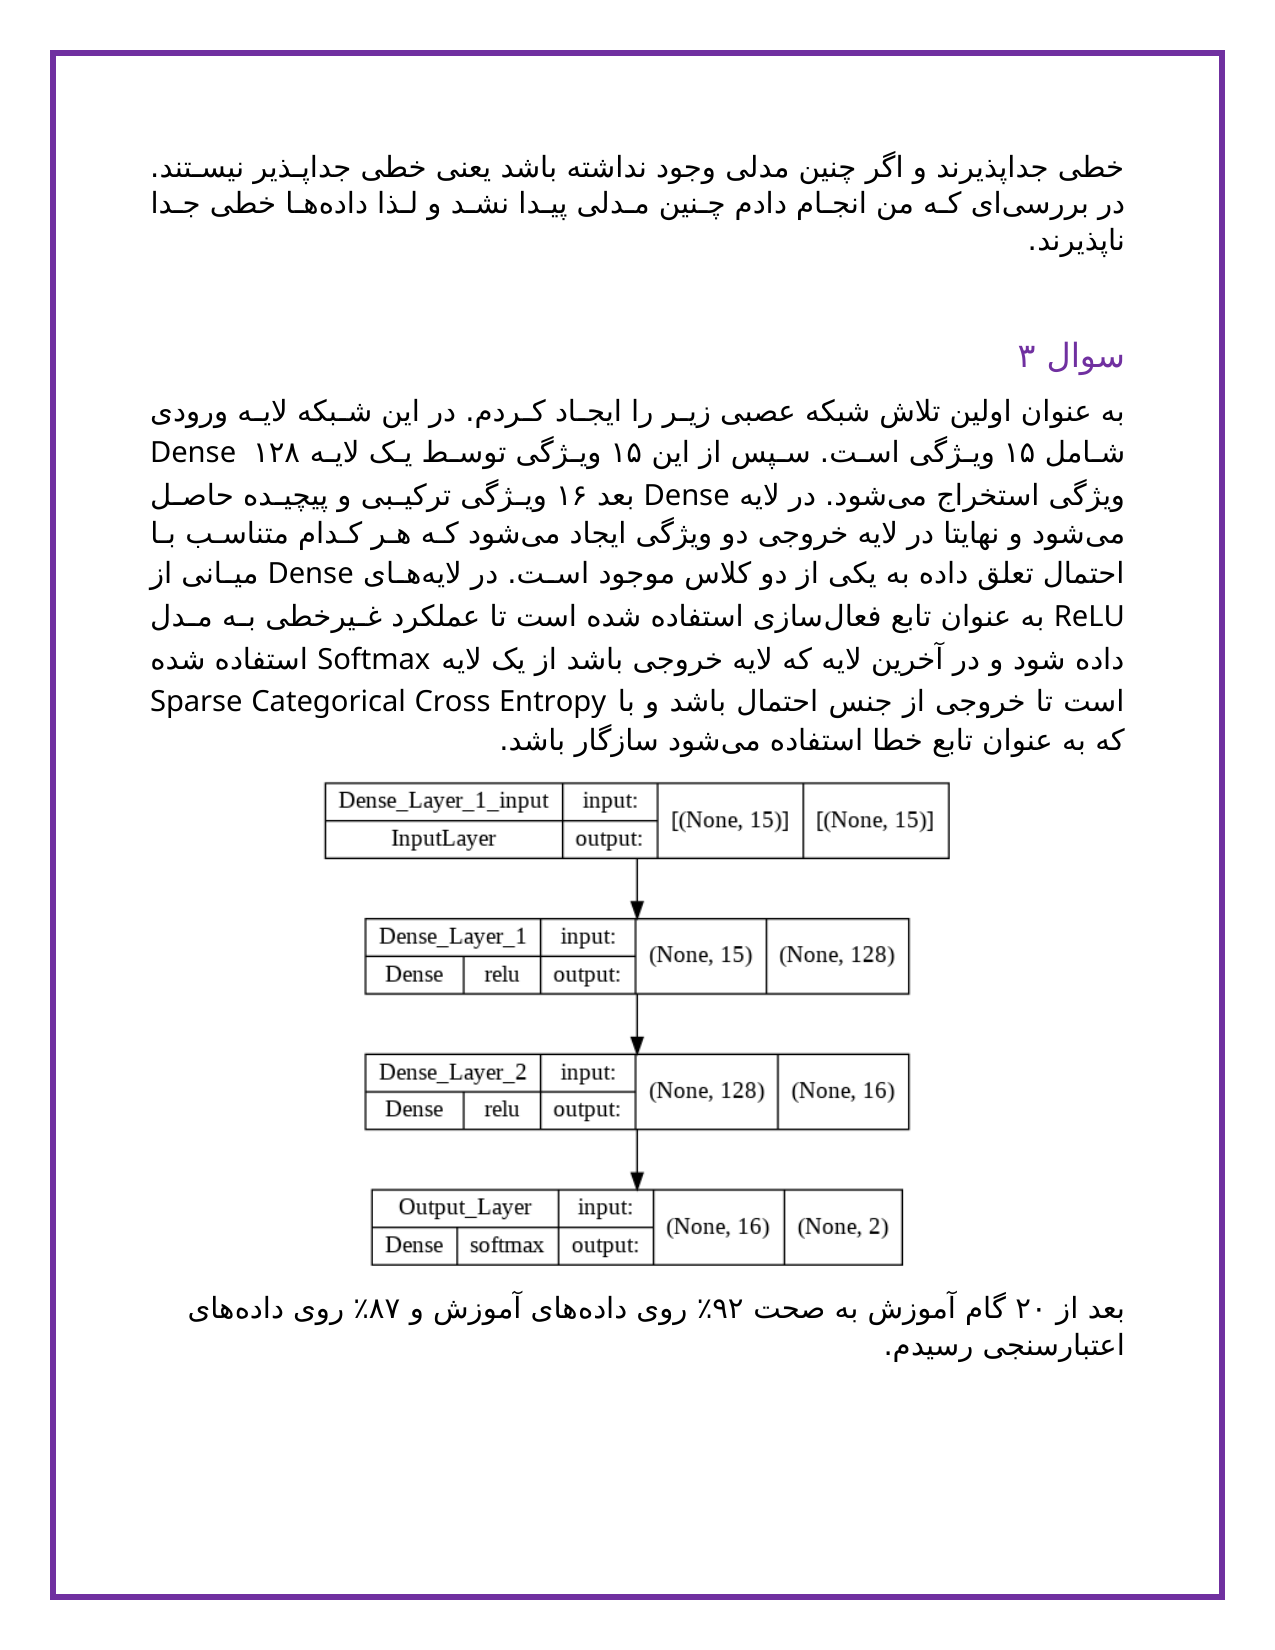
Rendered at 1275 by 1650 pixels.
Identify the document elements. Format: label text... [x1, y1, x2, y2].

text بعد از ۲۰ گام آموزش به صحت ۹۲٪ روی داده‌های آموزش و ۸۷٪ روی داده‌های اعتبارسنجی رسیدم. [150, 1291, 1125, 1362]
text سوال ۳ [150, 336, 1125, 375]
picture [319, 776, 955, 1272]
text به عنوان اولین تلاش شبکه عصبی زیر را ایجاد کردم. در این شبکه لایه ورودی شامل ۱۵ ویژگی است. سپس از این ۱۵ ویژگی توسط یک لایه Dense ۱۲۸ ویژگی استخراج می‌شود. در لایه Dense بعد ۱۶ ویژگی ترکیبی و پیچیده حاصل می‌شود و نهایتا در لایه خروجی دو ویژگی ایجاد می‌شود که هر کدام متناسب با احتمال تعلق داده به یکی از دو کلاس موجود است. در لایه‌های Dense میانی از ReLU به عنوان تابع فعال‌سازی استفاده شده است تا عملکرد غیرخطی به مدل داده شود و در آخرین لایه که لایه خروجی باشد از یک لایه Softmax استفاده شده است تا خروجی از جنس احتمال باشد و با Sparse Categorical Cross Entropy که به عنوان تابع خطا استفاده می‌شود سازگار باشد. [150, 395, 1125, 757]
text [150, 150, 1125, 257]
